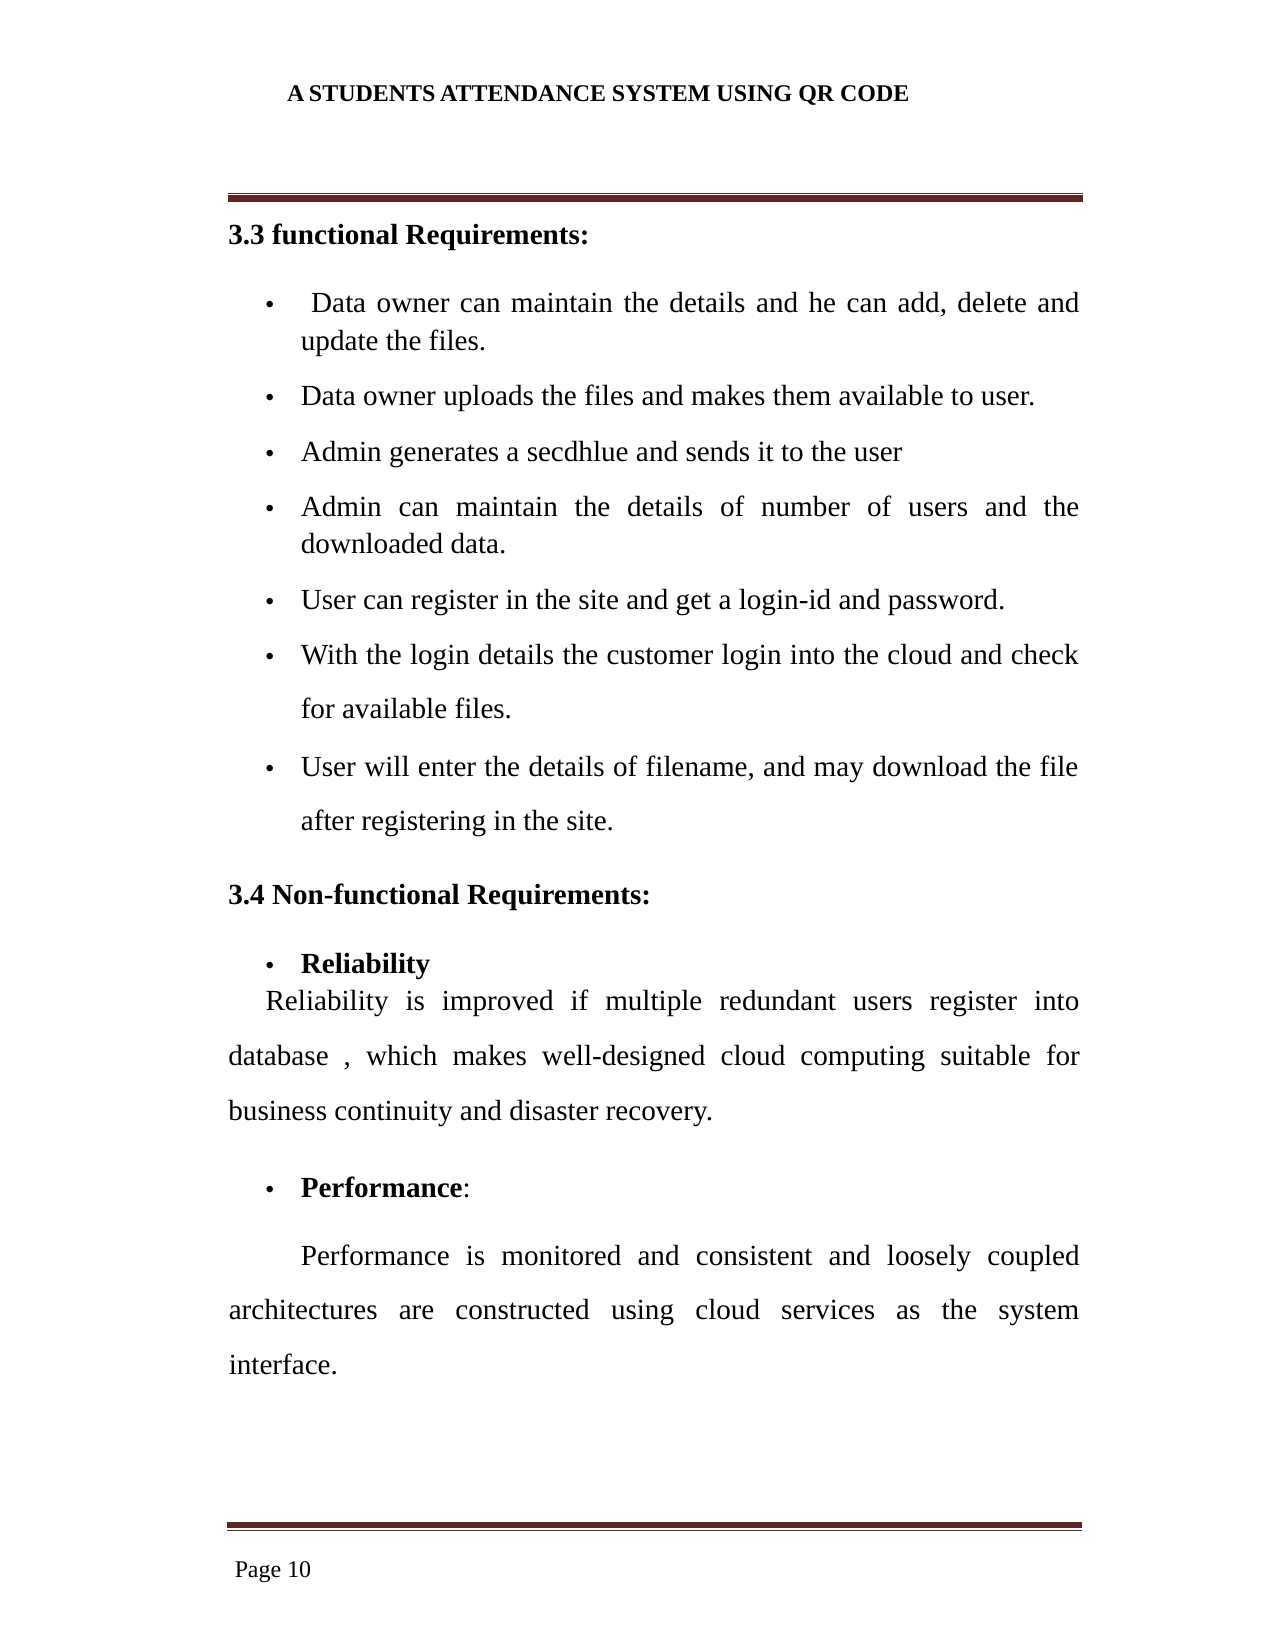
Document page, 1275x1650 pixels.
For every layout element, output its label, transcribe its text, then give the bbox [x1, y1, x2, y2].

text 3.4 Non-functional Requirements: [228, 877, 1080, 911]
text Reliability is improved if multiple redundant users register into database , which makes well-designed cloud computing suitable for business continuity and disaster recovery. [228, 983, 1080, 1126]
text 3.3 functional Requirements: [228, 217, 1080, 251]
list Data owner uploads the files and makes them available to user. [265, 378, 1080, 412]
list Reliability [265, 946, 1080, 979]
list Data owner can maintain the details and he can add, delete and update the files. [265, 286, 1080, 356]
text Performance is monitored and consistent and loosely coupled architectures are constructed using cloud services as the system interface. [228, 1238, 1080, 1380]
list With the login details the customer login into the cloud and check for available files. [265, 637, 1080, 725]
list User can register in the site and get a login-id and password. [265, 582, 1080, 616]
list User will enter the details of filename, and may download the file after registering in the site. [265, 749, 1080, 837]
list Performance: [265, 1170, 1080, 1204]
list Admin generates a secdhlue and sends it to the user [265, 434, 1080, 467]
list Admin can maintain the details of number of users and the downloaded data. [265, 489, 1080, 560]
